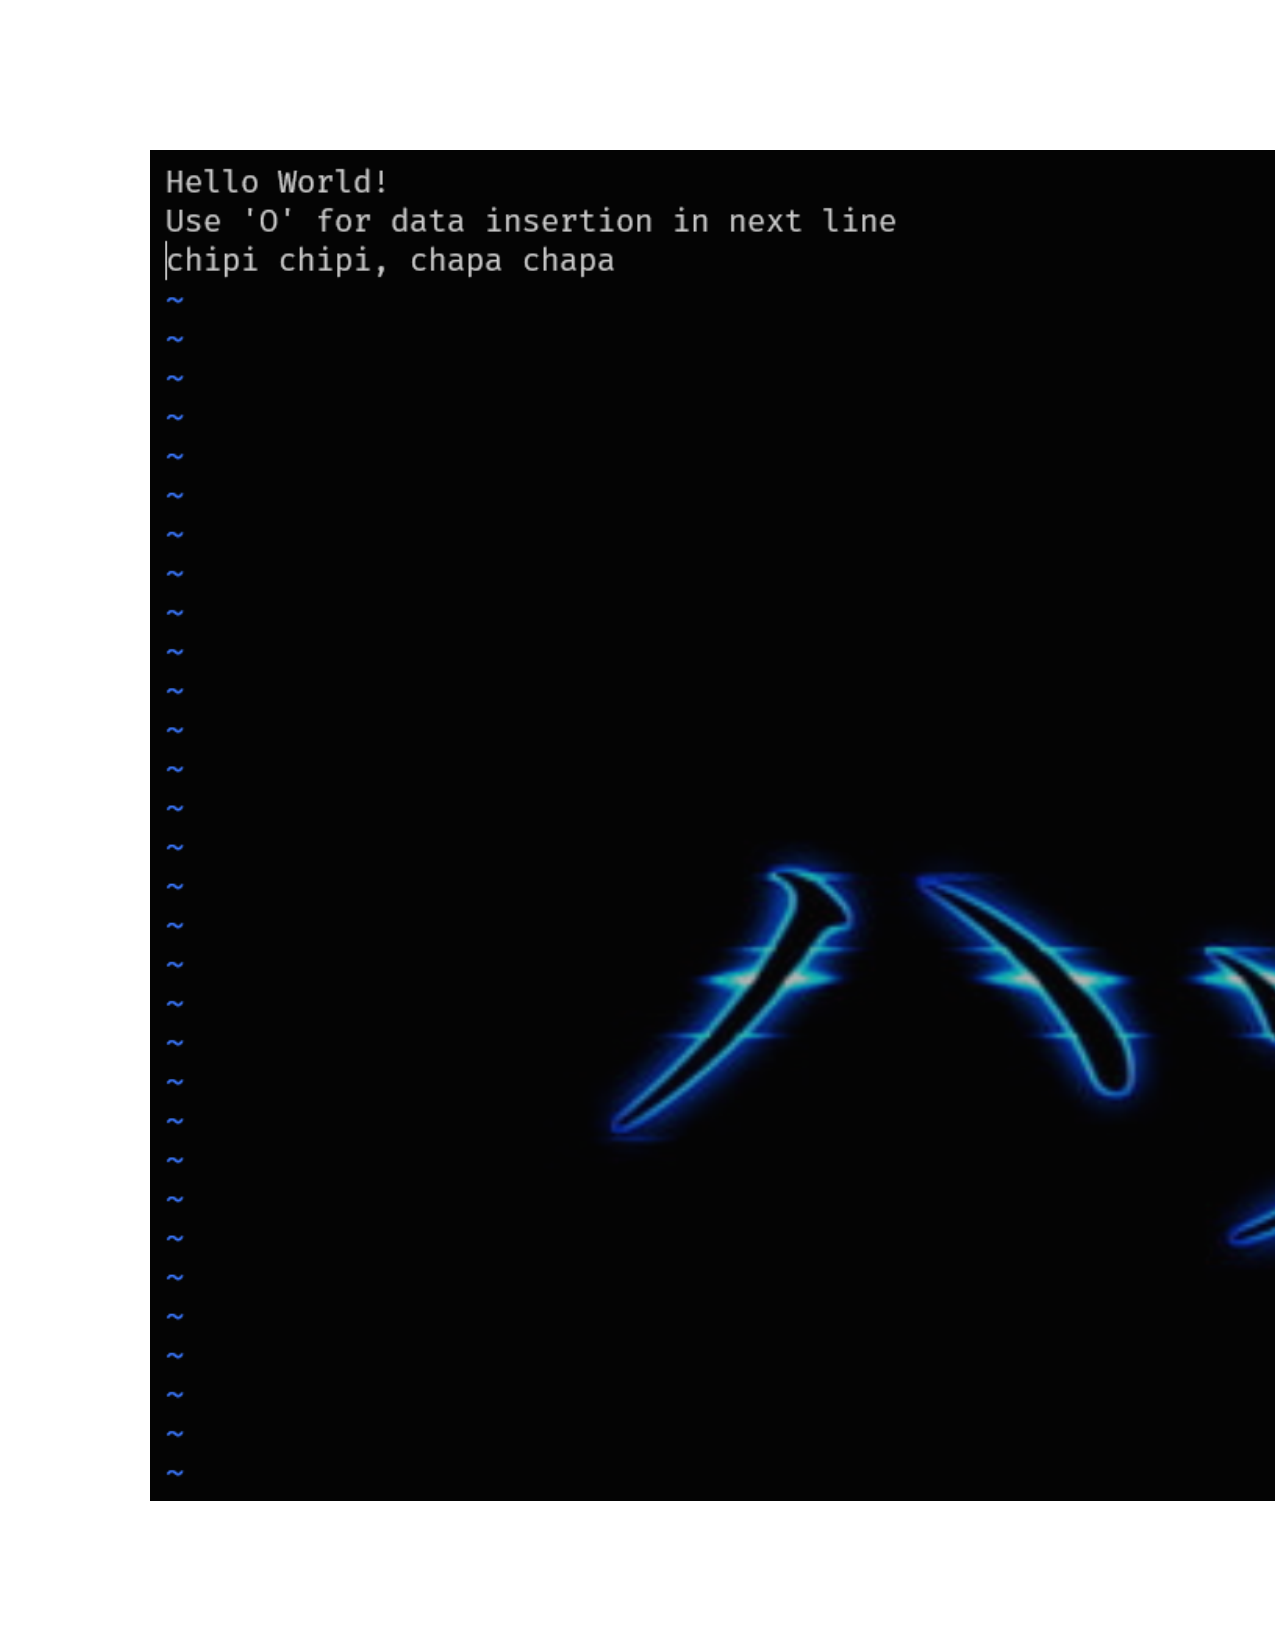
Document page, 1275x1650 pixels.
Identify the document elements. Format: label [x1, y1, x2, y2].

picture [150, 150, 1275, 1501]
